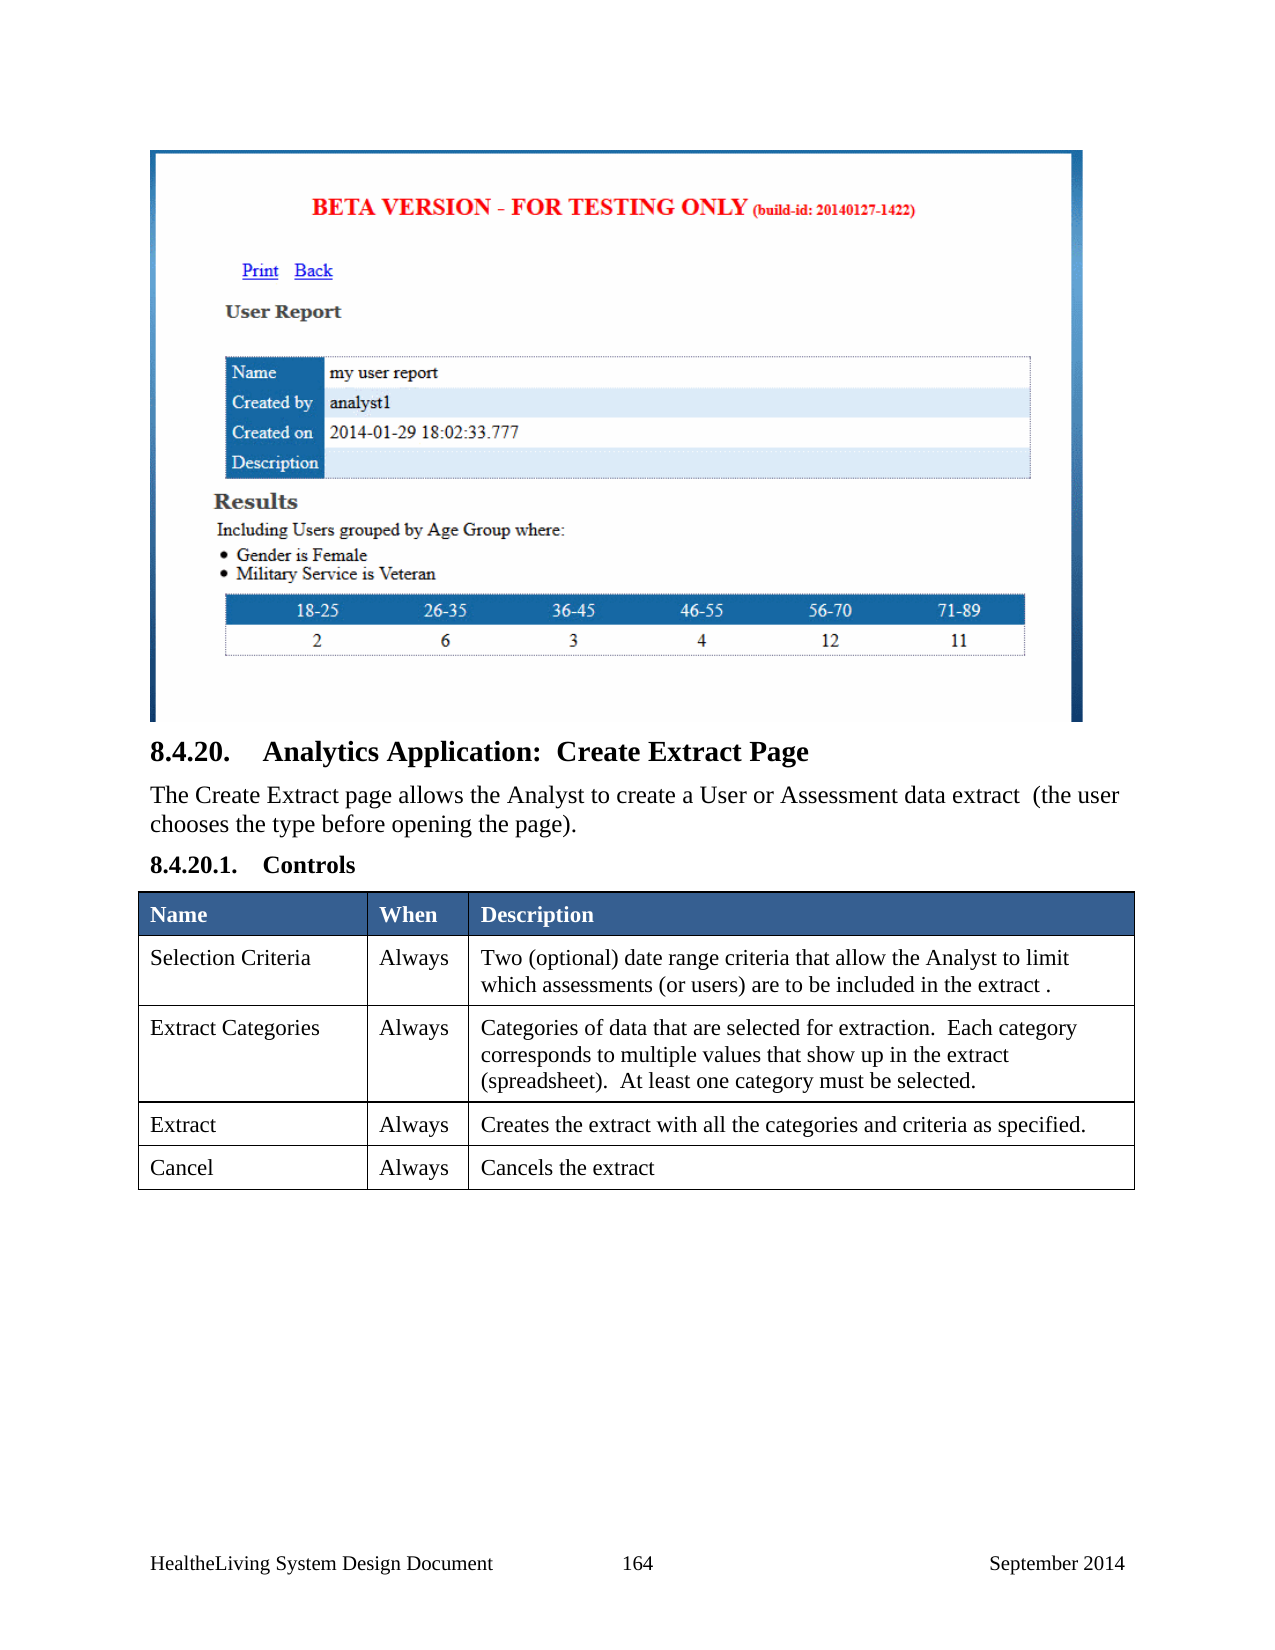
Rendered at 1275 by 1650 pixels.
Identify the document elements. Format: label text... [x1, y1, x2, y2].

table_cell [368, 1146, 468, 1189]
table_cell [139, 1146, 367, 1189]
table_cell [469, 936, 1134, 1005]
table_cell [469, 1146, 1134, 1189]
subtitle Analytics Application: Create Extract Page [150, 734, 1125, 768]
picture [150, 150, 1083, 722]
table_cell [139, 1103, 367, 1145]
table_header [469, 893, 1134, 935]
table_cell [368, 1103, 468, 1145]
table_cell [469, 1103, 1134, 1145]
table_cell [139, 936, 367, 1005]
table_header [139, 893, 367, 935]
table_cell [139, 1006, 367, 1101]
text The Create Extract page allows the Analyst to create a User or Assessment data extract (the user chooses the type before opening the page). [150, 780, 1125, 838]
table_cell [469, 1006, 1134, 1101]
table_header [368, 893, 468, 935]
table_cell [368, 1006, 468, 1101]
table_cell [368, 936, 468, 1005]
subtitle Controls [150, 850, 1125, 879]
